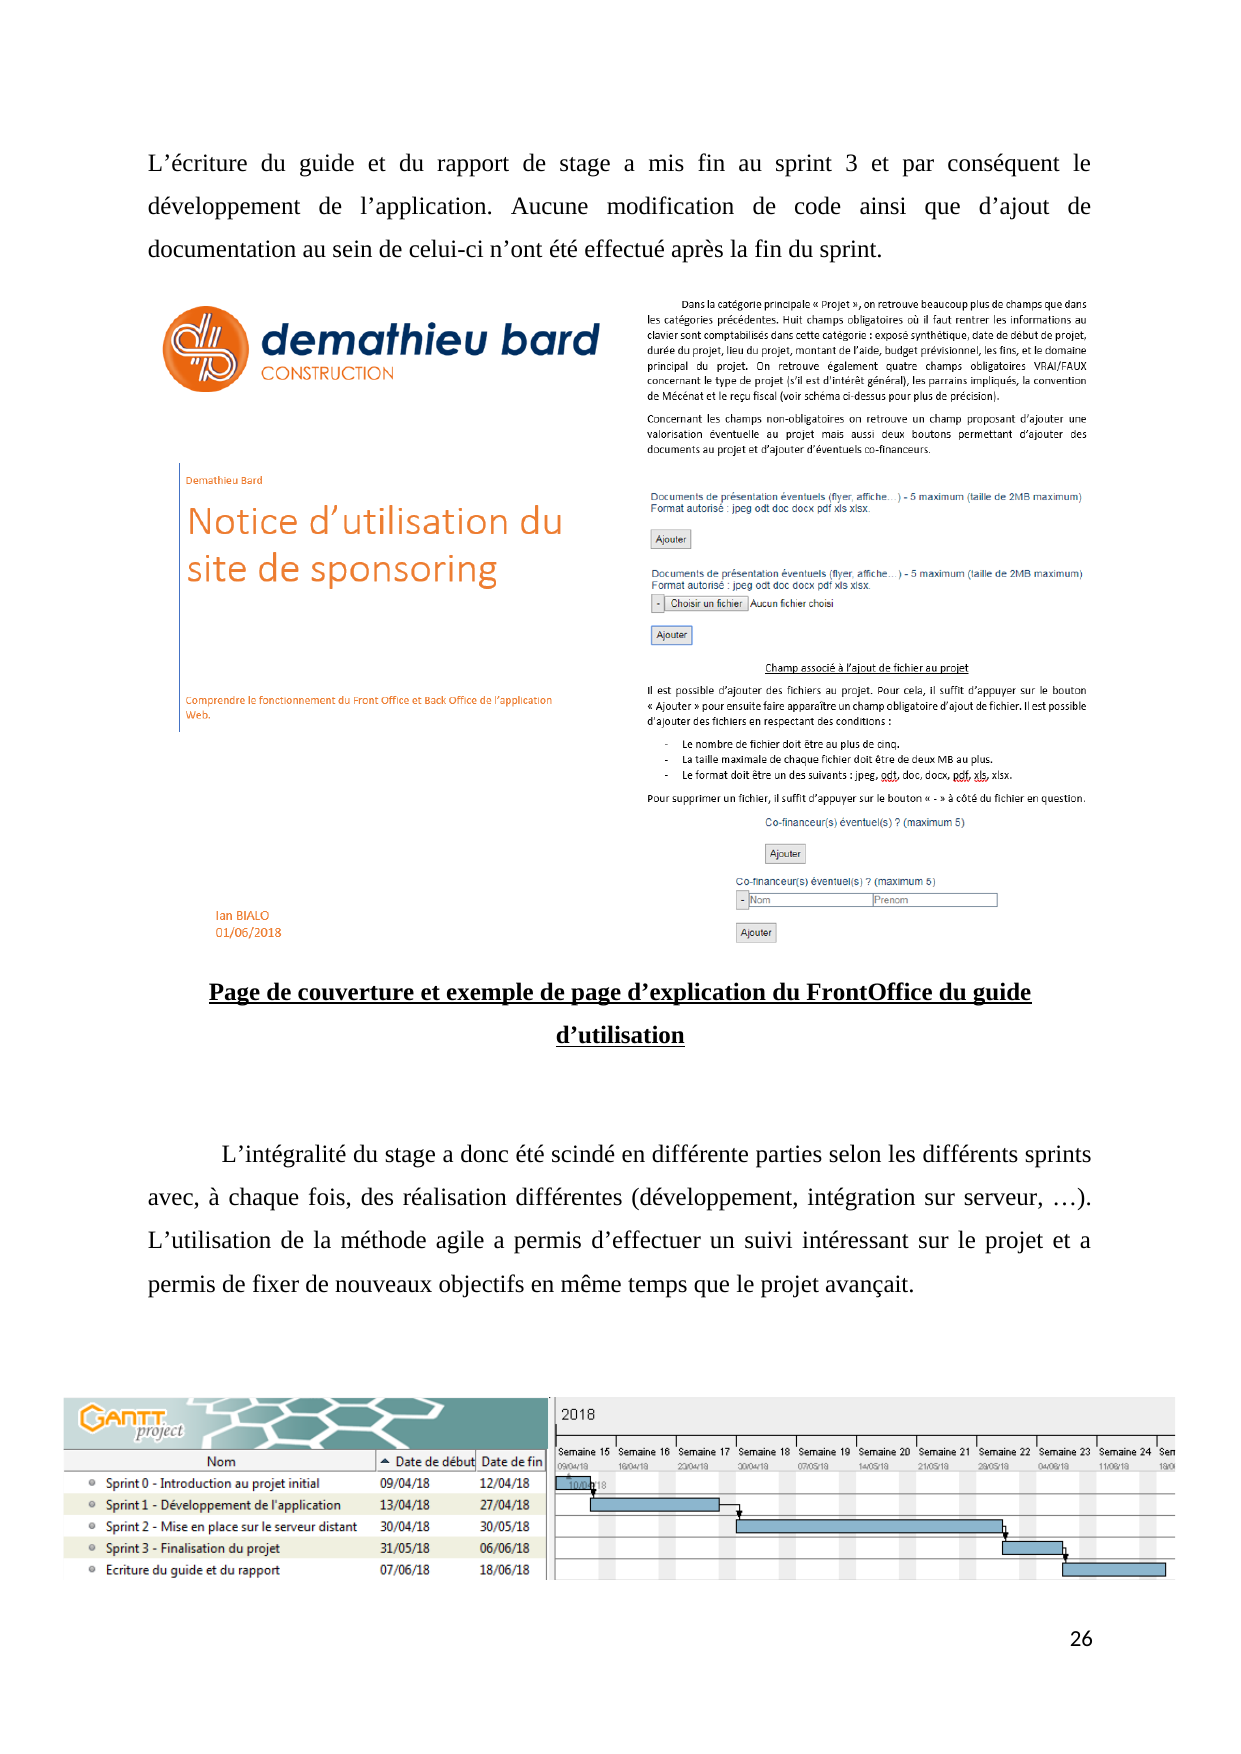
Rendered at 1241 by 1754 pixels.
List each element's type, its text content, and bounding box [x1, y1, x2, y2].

picture [148, 293, 1093, 947]
picture [62, 1397, 1174, 1579]
text L’écriture du guide et du rapport de stage a mis fin au sprint 3 et par conséquent le développement de l’application. Aucune modification de code ainsi que d’ajout de documentation au sein de celui-ci n’ont été effectué après la fin du sprint. [148, 148, 1093, 263]
text L’intégralité du stage a donc été scindé en différente parties selon les différents sprints avec, à chaque fois, des réalisation différentes (développement, intégration sur serveur, …). L’utilisation de la méthode agile a permis d’effectuer un suivi intéressant sur le projet et a permis de fixer de nouveaux objectifs en même temps que le projet avançait. [148, 1139, 1093, 1297]
text Page de couverture et exemple de page d’explication du FrontOffice du guide d’utilisation [148, 977, 1093, 1049]
